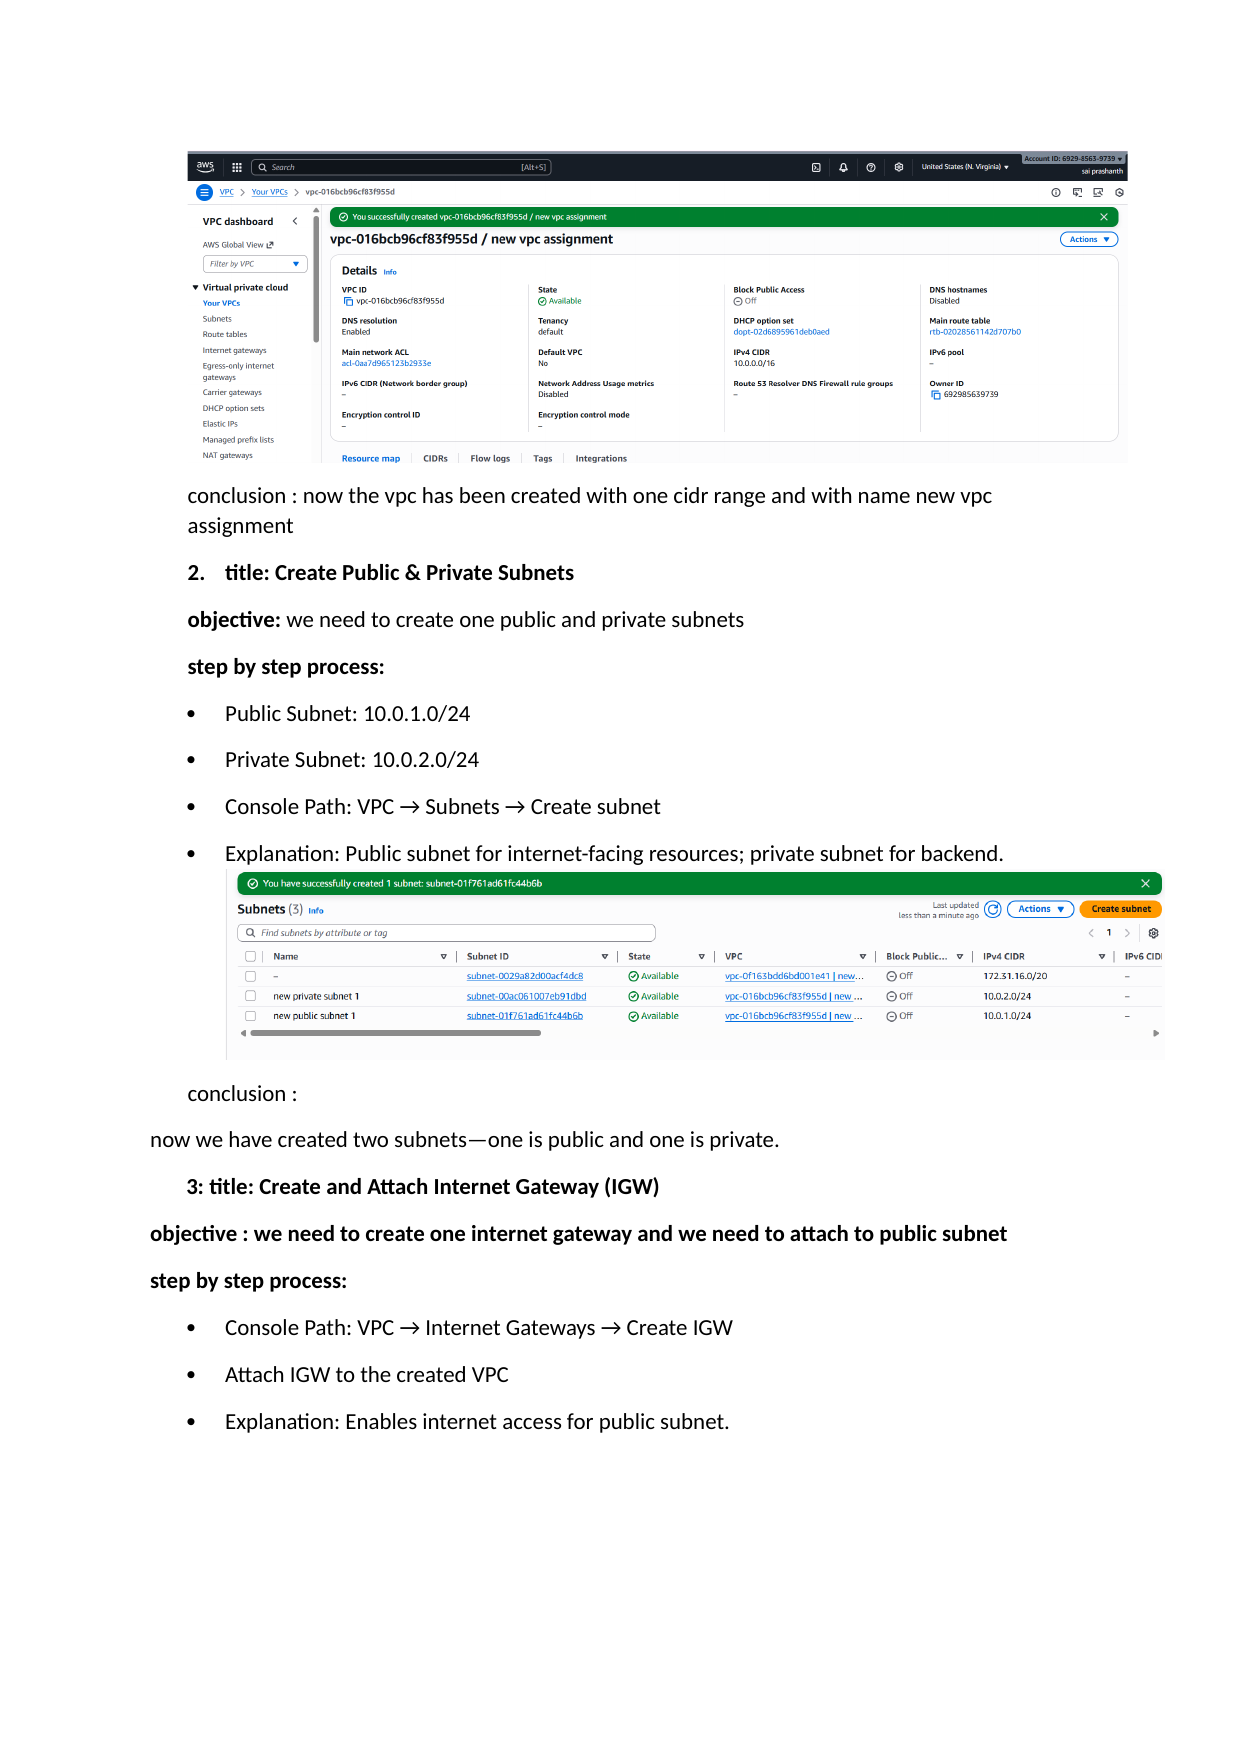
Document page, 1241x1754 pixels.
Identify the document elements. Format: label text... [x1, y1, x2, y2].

picture [187, 150, 1128, 463]
text 3: title: Create and Attach Internet Gateway (IGW) [150, 1172, 1090, 1200]
text objective: we need to create one public and private subnets [187, 605, 1090, 633]
list title: Create Public & Private Subnets [187, 558, 1090, 586]
list Private Subnet: 10.0.2.0/24 [187, 746, 1090, 774]
text step by step process: [187, 652, 1090, 680]
text conclusion : [187, 1079, 1090, 1107]
list Explanation: Enables internet access for public subnet. [187, 1407, 1090, 1435]
text conclusion : now the vpc has been created with one cidr range and with name new vpc assignment [187, 481, 1090, 539]
list Console Path: VPC → Internet Gateways → Create IGW [187, 1313, 1090, 1341]
text step by step process: [150, 1266, 1090, 1294]
text objective : we need to create one internet gateway and we need to attach to public subnet [150, 1219, 1090, 1247]
list Attach IGW to the created VPC [187, 1360, 1090, 1388]
list Public Subnet: 10.0.1.0/24 [187, 699, 1090, 727]
list Console Path: VPC → Subnets → Create subnet [187, 792, 1090, 821]
text now we have created two subnets—one is public and one is private. [150, 1126, 1090, 1153]
picture [225, 869, 1166, 1060]
